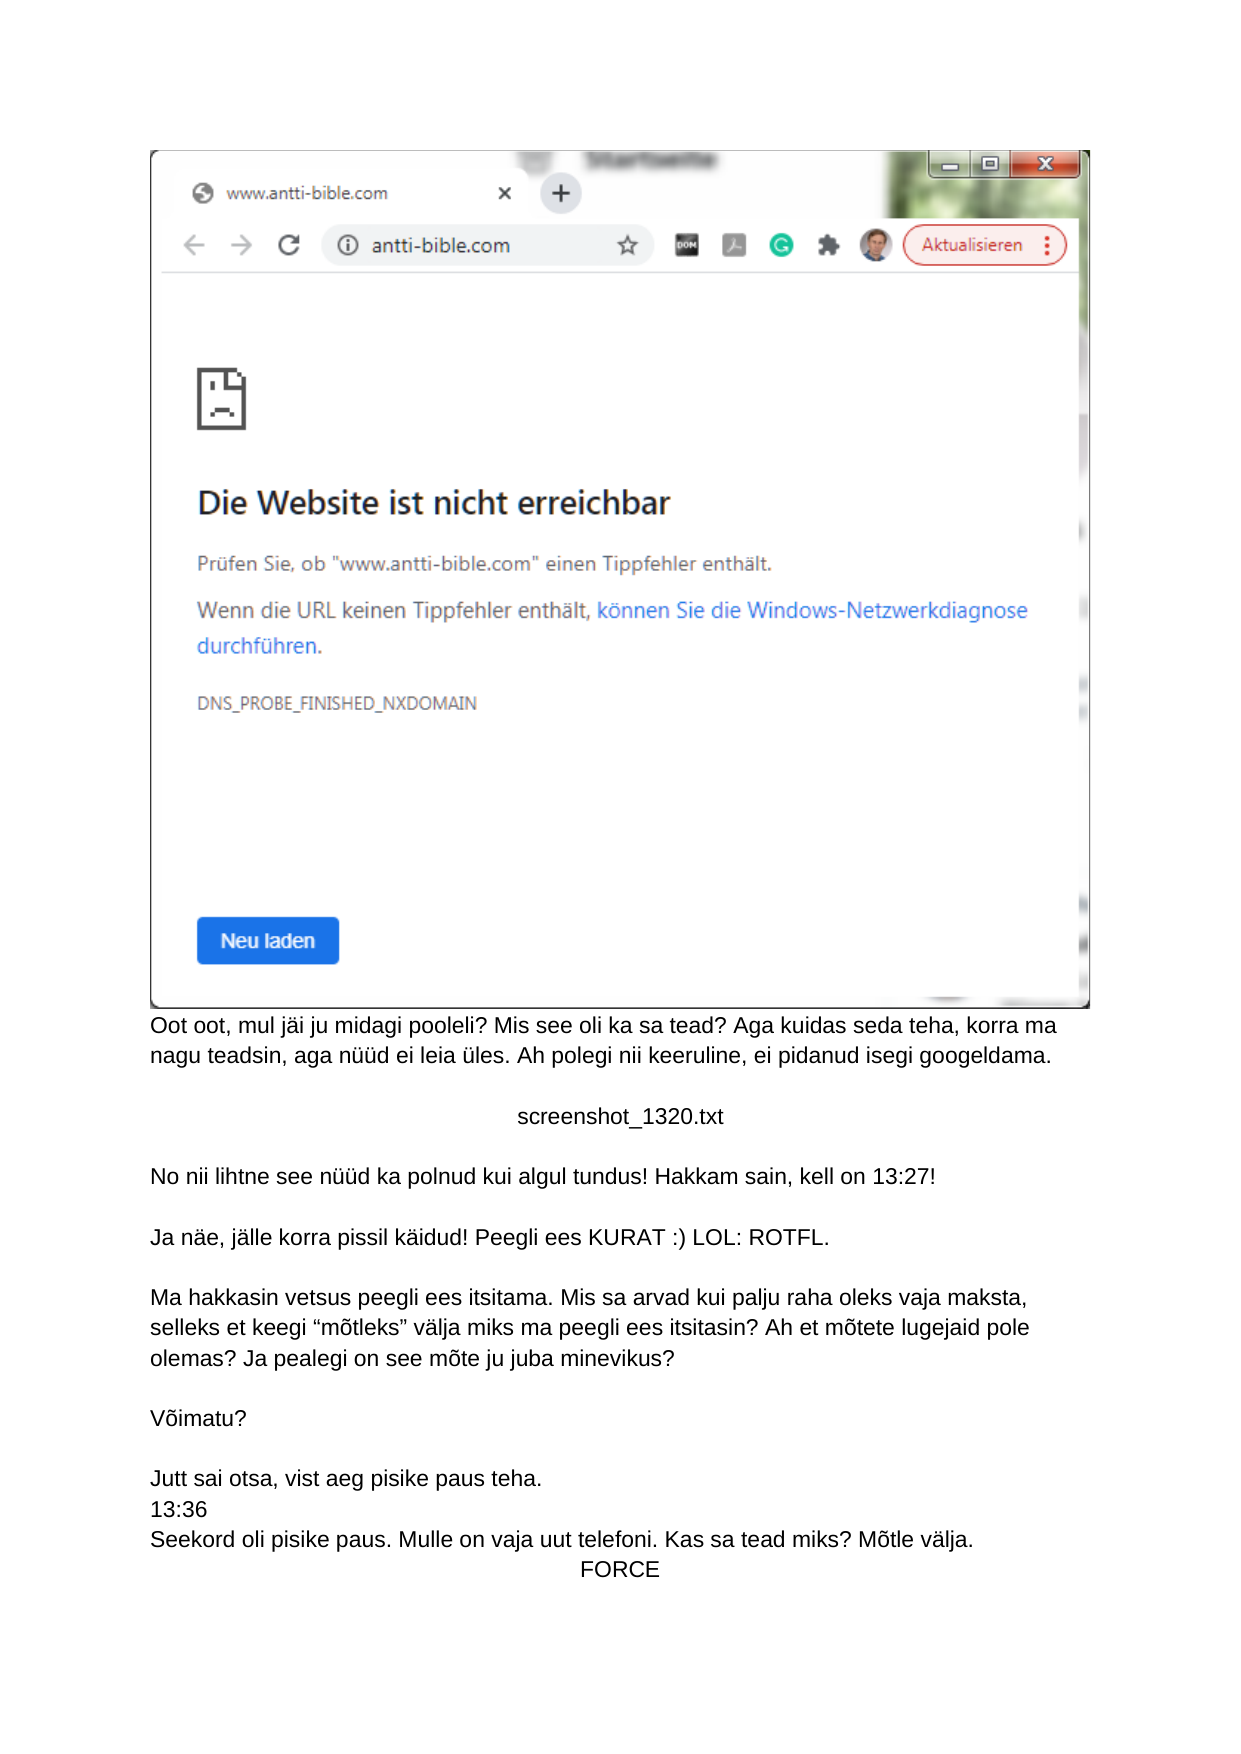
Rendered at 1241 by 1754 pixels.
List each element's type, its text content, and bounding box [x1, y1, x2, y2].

text Ma hakkasin vetsus peegli ees itsitama. Mis sa arvad kui palju raha oleks vaja maksta, selleks et keegi “mõtleks” välja miks ma peegli ees itsitasin? Ah et mõtete lugejaid pole olemas? Ja pealegi on see mõte ju juba minevikus? [150, 1284, 1090, 1371]
text FORCE [150, 1556, 1090, 1582]
text Võimatu? [150, 1405, 1090, 1431]
text screenshot_1320.txt [150, 1103, 1090, 1129]
text Seekord oli pisike paus. Mulle on vaja uut telefoni. Kas sa tead miks? Mõtle välja. [150, 1526, 1090, 1552]
text Jutt sai otsa, vist aeg pisike paus teha. [150, 1465, 1090, 1492]
text No nii lihtne see nüüd ka polnud kui algul tundus! Hakkam sain, kell on 13:27! [150, 1163, 1090, 1189]
text Ja näe, jälle korra pissil käidud! Peegli ees KURAT :) LOL: ROTFL. [150, 1224, 1090, 1250]
text 13:36 [150, 1496, 1090, 1522]
text Oot oot, mul jäi ju midagi pooleli? Mis see oli ka sa tead? Aga kuidas seda teha, korra ma nagu teadsin, aga nüüd ei leia üles. Ah polegi nii keeruline, ei pidanud isegi googeldama. [150, 1012, 1090, 1069]
picture [150, 150, 1091, 1009]
